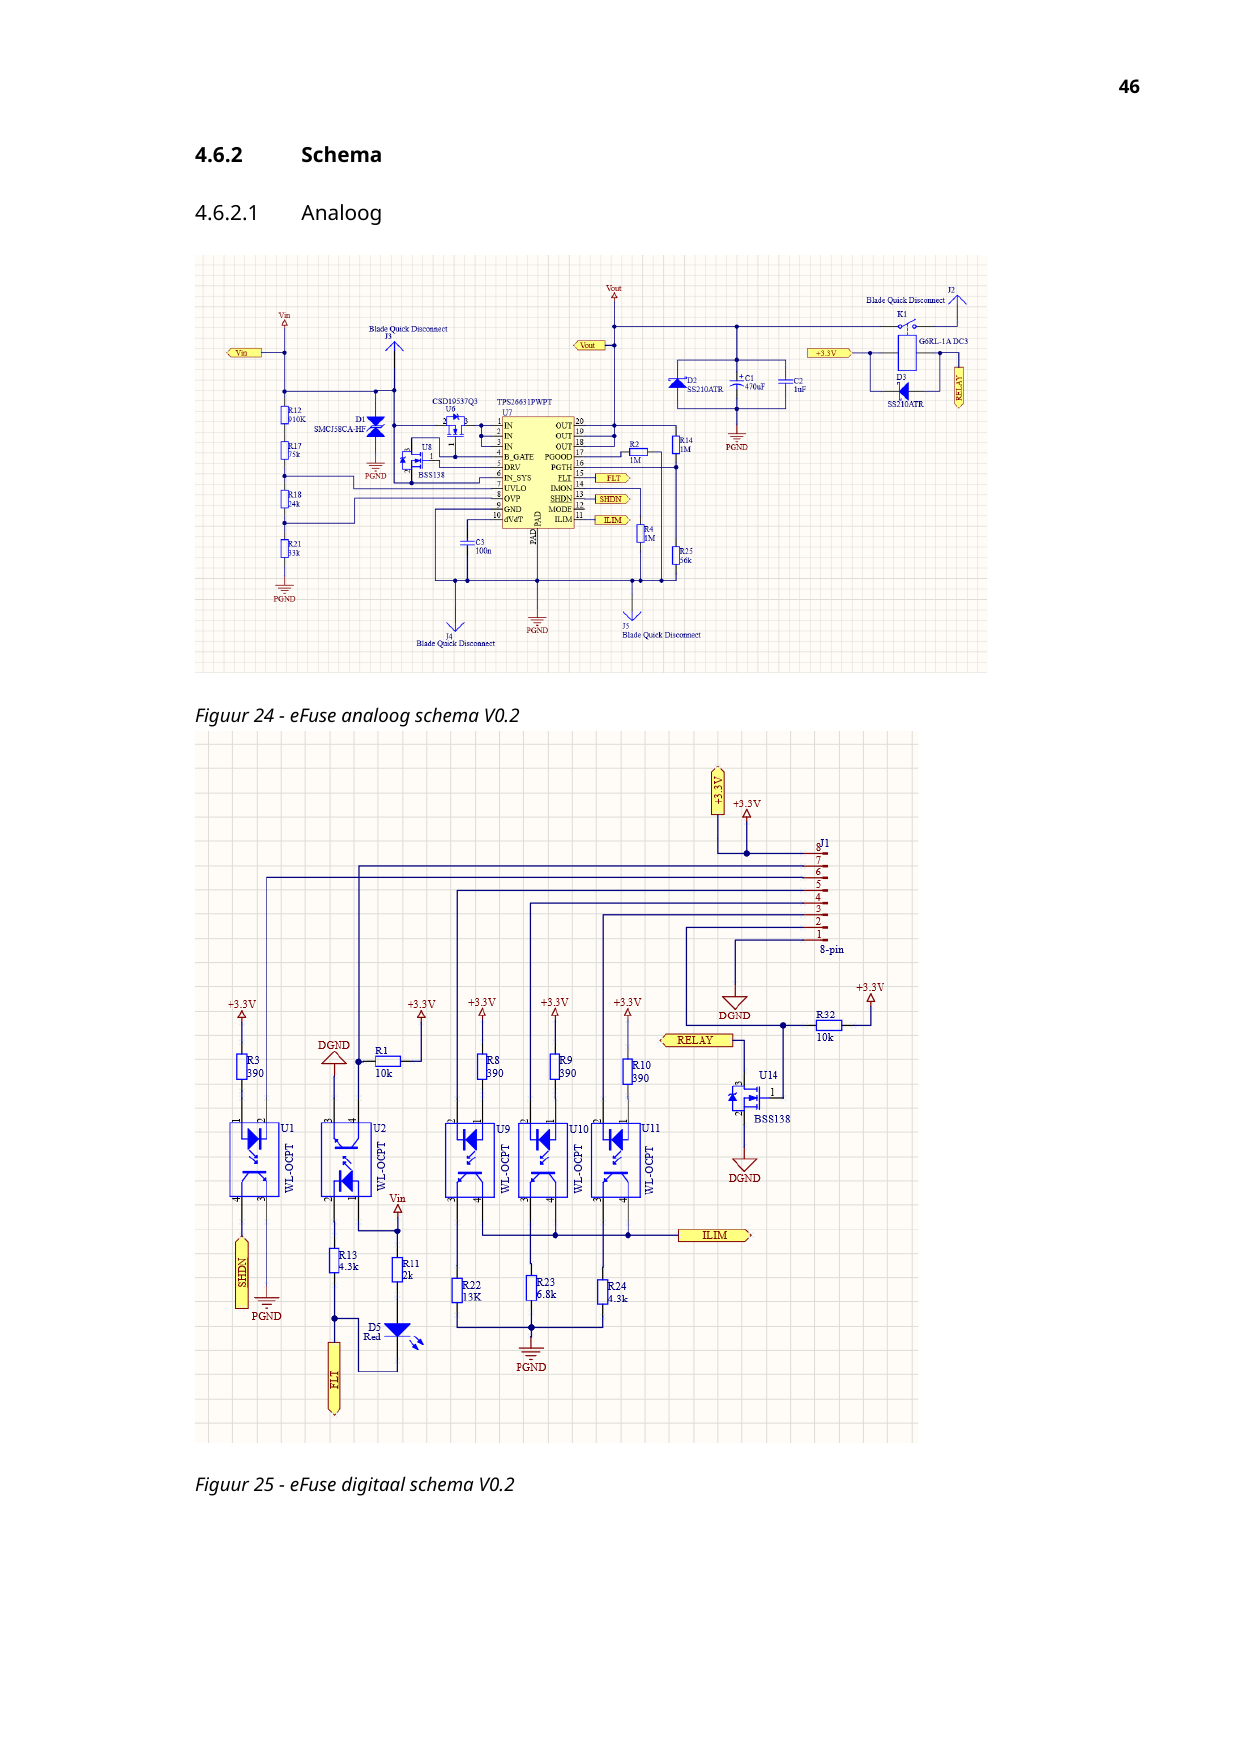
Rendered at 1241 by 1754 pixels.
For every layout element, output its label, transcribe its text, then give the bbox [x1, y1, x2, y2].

subtitle Schema [195, 140, 1122, 168]
text Figuur 25 - eFuse digitaal schema V0.2 [195, 1471, 1122, 1497]
picture [194, 731, 919, 1443]
text Figuur 24 - eFuse analoog schema V0.2 [195, 702, 1122, 728]
picture [194, 255, 988, 673]
subtitle Analoog [195, 198, 1122, 226]
